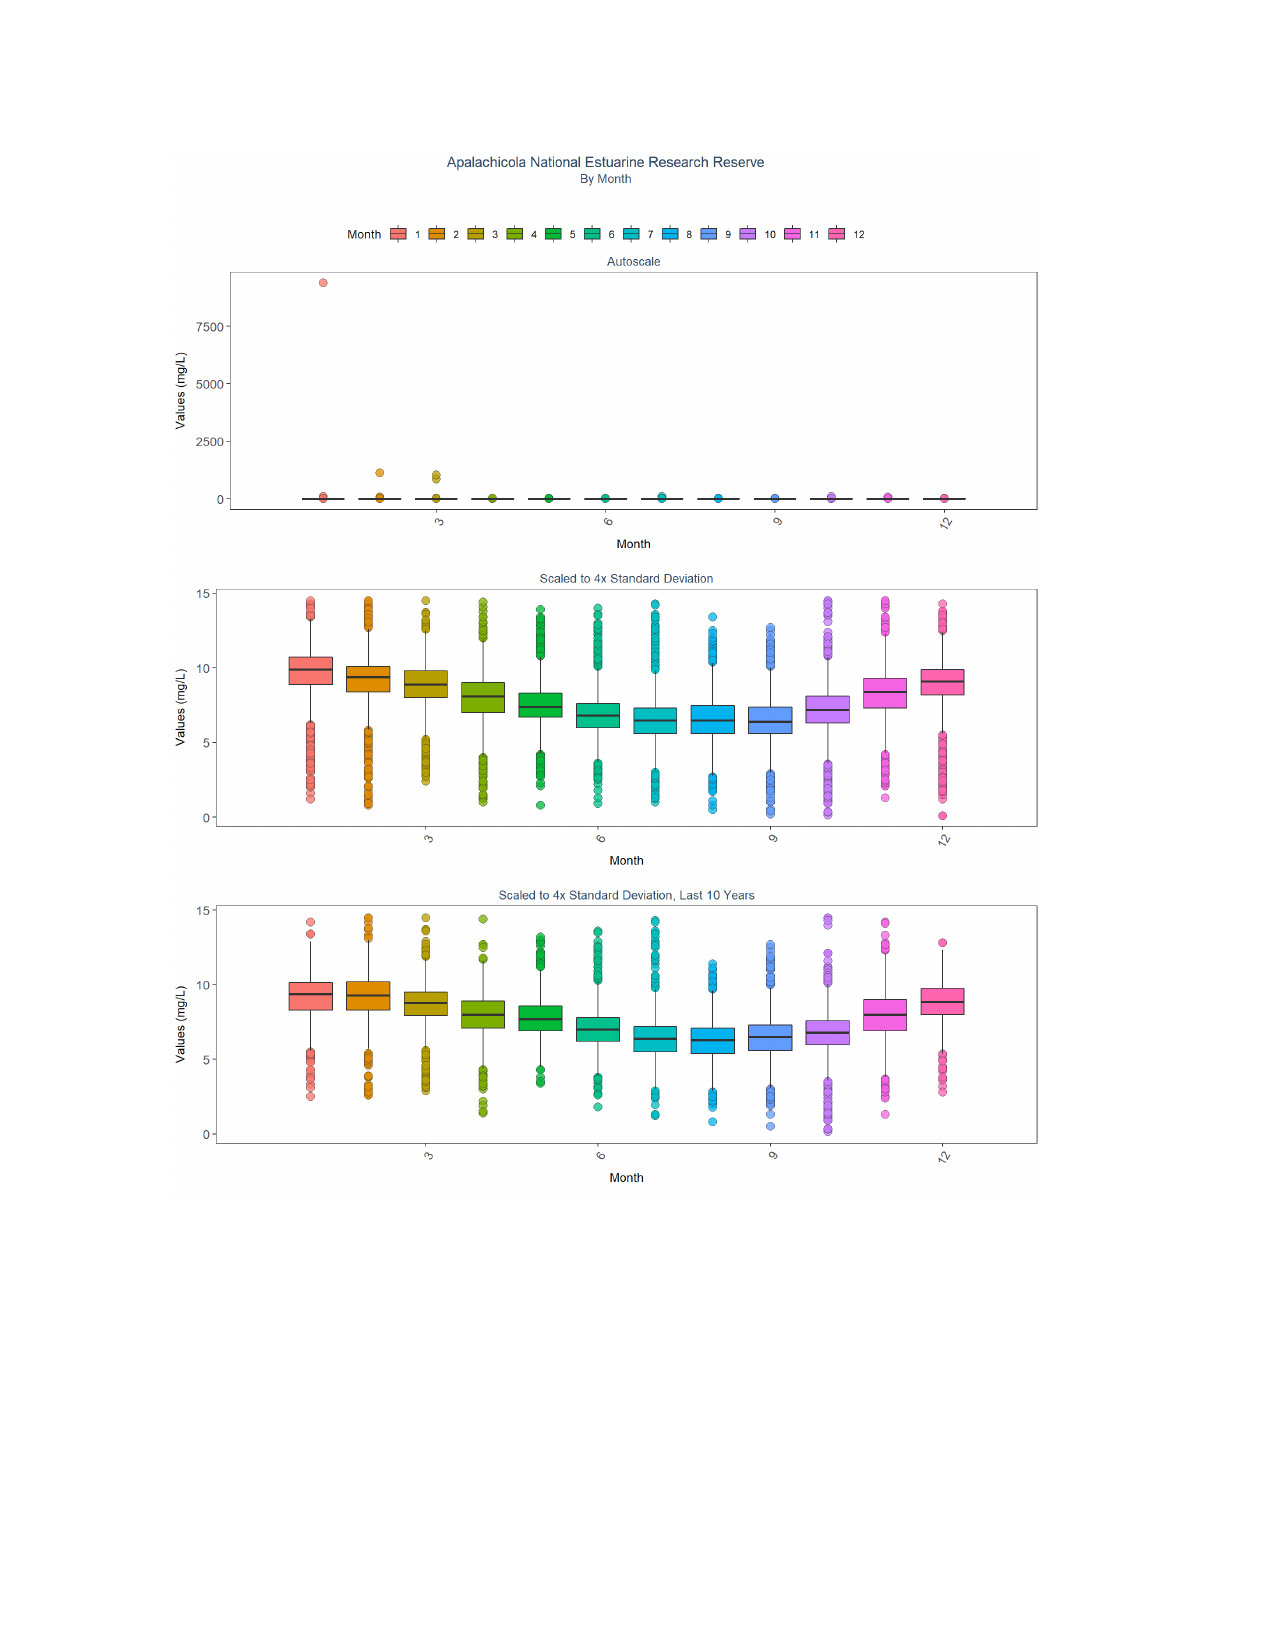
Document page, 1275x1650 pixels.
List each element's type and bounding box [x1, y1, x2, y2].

picture [168, 150, 1044, 1200]
